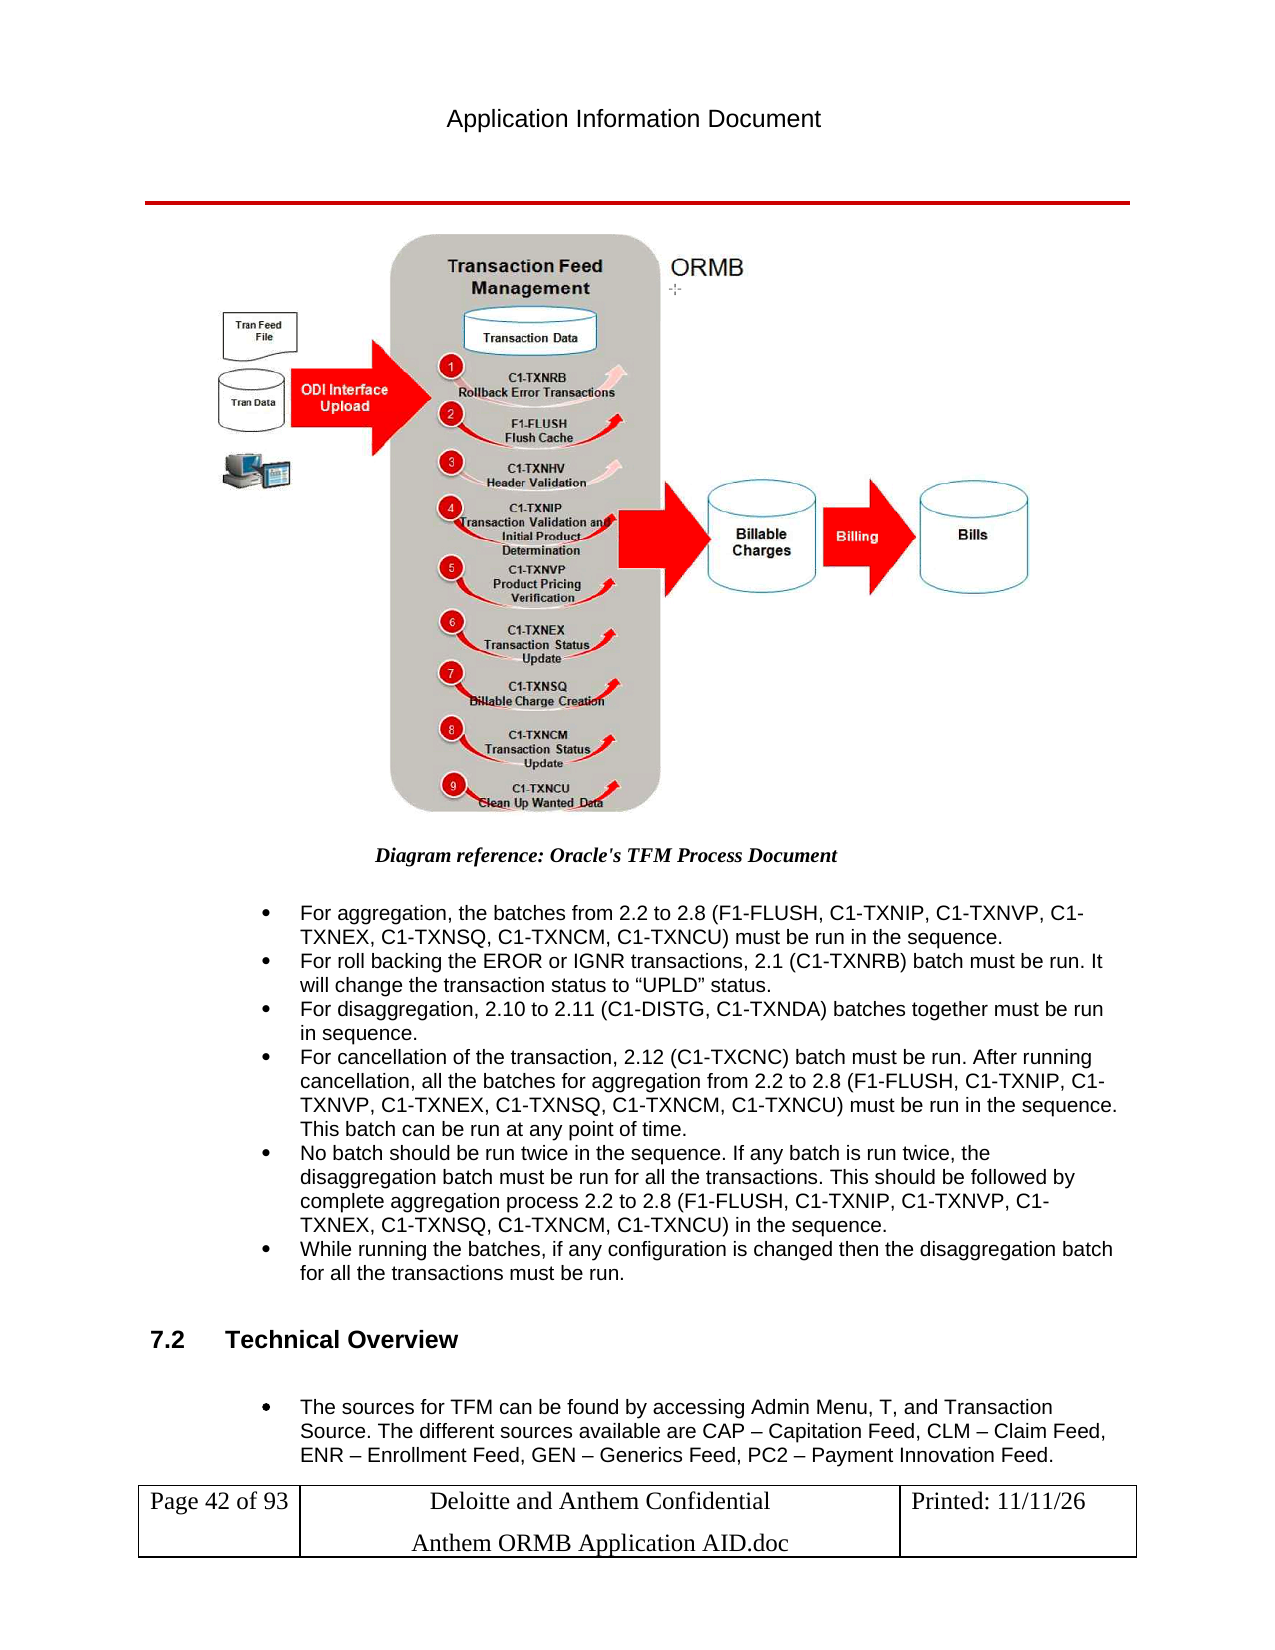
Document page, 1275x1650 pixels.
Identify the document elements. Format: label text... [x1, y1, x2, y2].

list No batch should be run twice in the sequence. If any batch is run twice, the disaggregation batch must be run for all the transactions. This should be followed by complete aggregation process 2.2 to 2.8 (F1-FLUSH, C1-TXNIP, C1-TXNVP, C1-TXNEX, C1-TXNSQ, C1-TXNCM, C1-TXNCU) in the sequence. [262, 1141, 1125, 1237]
list For disaggregation, 2.10 to 2.11 (C1-DISTG, C1-TXNDA) batches together must be run in sequence. [262, 997, 1125, 1045]
subtitle Technical Overview [150, 1326, 1125, 1354]
list For cancellation of the transaction, 2.12 (C1-TXCNC) batch must be run. After running cancellation, all the batches for aggregation from 2.2 to 2.8 (F1-FLUSH, C1-TXNIP, C1-TXNVP, C1-TXNEX, C1-TXNSQ, C1-TXNCM, C1-TXNCU) must be run in the sequence. This batch can be run at any point of time. [262, 1045, 1125, 1141]
list For roll backing the EROR or IGNR transactions, 2.1 (C1-TXNRB) batch must be run. It will change the transaction status to “UPLD” status. [262, 949, 1125, 997]
list For aggregation, the batches from 2.2 to 2.8 (F1-FLUSH, C1-TXNIP, C1-TXNVP, C1-TXNEX, C1-TXNSQ, C1-TXNCM, C1-TXNCU) must be run in the sequence. [262, 901, 1125, 949]
picture [178, 234, 1073, 818]
list While running the batches, if any configuration is changed then the disaggregation batch for all the transactions must be run. [262, 1237, 1125, 1285]
list The sources for TFM can be found by accessing Admin Menu, T, and Transaction Source. The different sources available are CAP – Capitation Feed, CLM – Claim Feed, ENR – Enrollment Feed, GEN – Generics Feed, PC2 – Payment Innovation Feed. [262, 1395, 1125, 1467]
text Diagram reference: Oracle's TFM Process Document [375, 843, 1125, 867]
